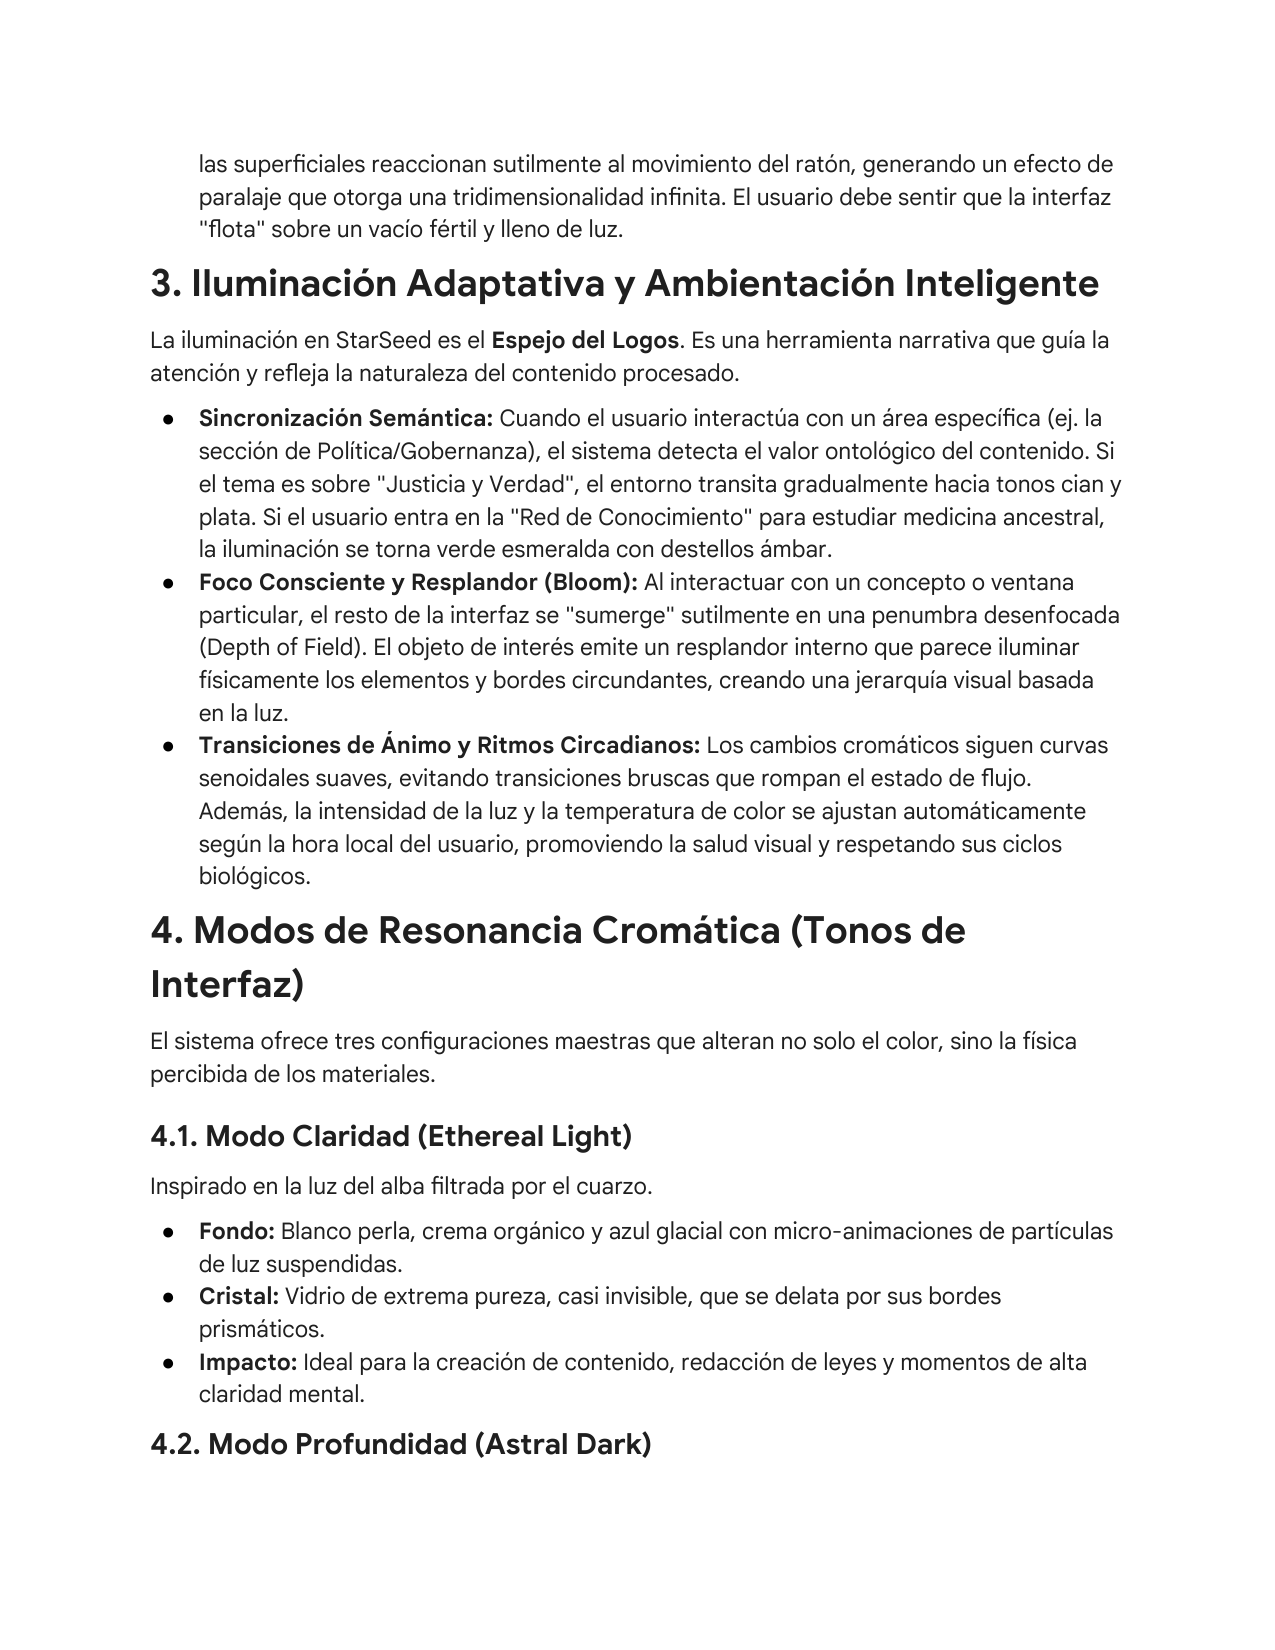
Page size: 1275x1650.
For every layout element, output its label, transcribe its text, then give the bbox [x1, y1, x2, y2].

list Fondo: Blanco perla, crema orgánico y azul glacial con micro-animaciones de partículas de luz suspendidas. [161, 1217, 1125, 1278]
subtitle 3. Iluminación Adaptativa y Ambientación Inteligente [150, 261, 1125, 308]
text Inspirado en la luz del alba filtrada por el cuarzo. [150, 1172, 1125, 1201]
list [161, 150, 1125, 244]
list Sincronización Semántica: Cuando el usuario interactúa con un área específica (ej. la sección de Política/Gobernanza), el sistema detecta el valor ontológico del contenido. Si el tema es sobre "Justicia y Verdad", el entorno transita gradualmente hacia tonos cian y plata. Si el usuario entra en la "Red de Conocimiento" para estudiar medicina ancestral, la iluminación se torna verde esmeralda con destellos ámbar. [161, 404, 1125, 564]
list Foco Consciente y Resplandor (Bloom): Al interactuar con un concepto o ventana particular, el resto de la interfaz se "sumerge" sutilmente en una penumbra desenfocada (Depth of Field). El objeto de interés emite un resplandor interno que parece iluminar físicamente los elementos y bordes circundantes, creando una jerarquía visual basada en la luz. [161, 568, 1125, 728]
list Cristal: Vidrio de extrema pureza, casi invisible, que se delata por sus bordes prismáticos. [161, 1282, 1125, 1344]
subtitle 4. Modos de Resonancia Cromática (Tonos de Interfaz) [150, 908, 1125, 1008]
list Impacto: Ideal para la creación de contenido, redacción de leyes y momentos de alta claridad mental. [161, 1348, 1125, 1409]
list Transiciones de Ánimo y Ritmos Circadianos: Los cambios cromáticos siguen curvas senoidales suaves, evitando transiciones bruscas que rompan el estado de flujo. Además, la intensidad de la luz y la temperatura de color se ajustan automáticamente según la hora local del usuario, promoviendo la salud visual y respetando sus ciclos biológicos. [161, 732, 1125, 891]
text El sistema ofrece tres configuraciones maestras que alteran no solo el color, sino la física percibida de los materiales. [150, 1027, 1125, 1089]
subtitle 4.2. Modo Profundidad (Astral Dark) [150, 1426, 1125, 1462]
subtitle 4.1. Modo Claridad (Ethereal Light) [150, 1118, 1125, 1154]
text La iluminación en StarSeed es el Espejo del Logos. Es una herramienta narrativa que guía la atención y refleja la naturaleza del contenido procesado. [150, 327, 1125, 388]
